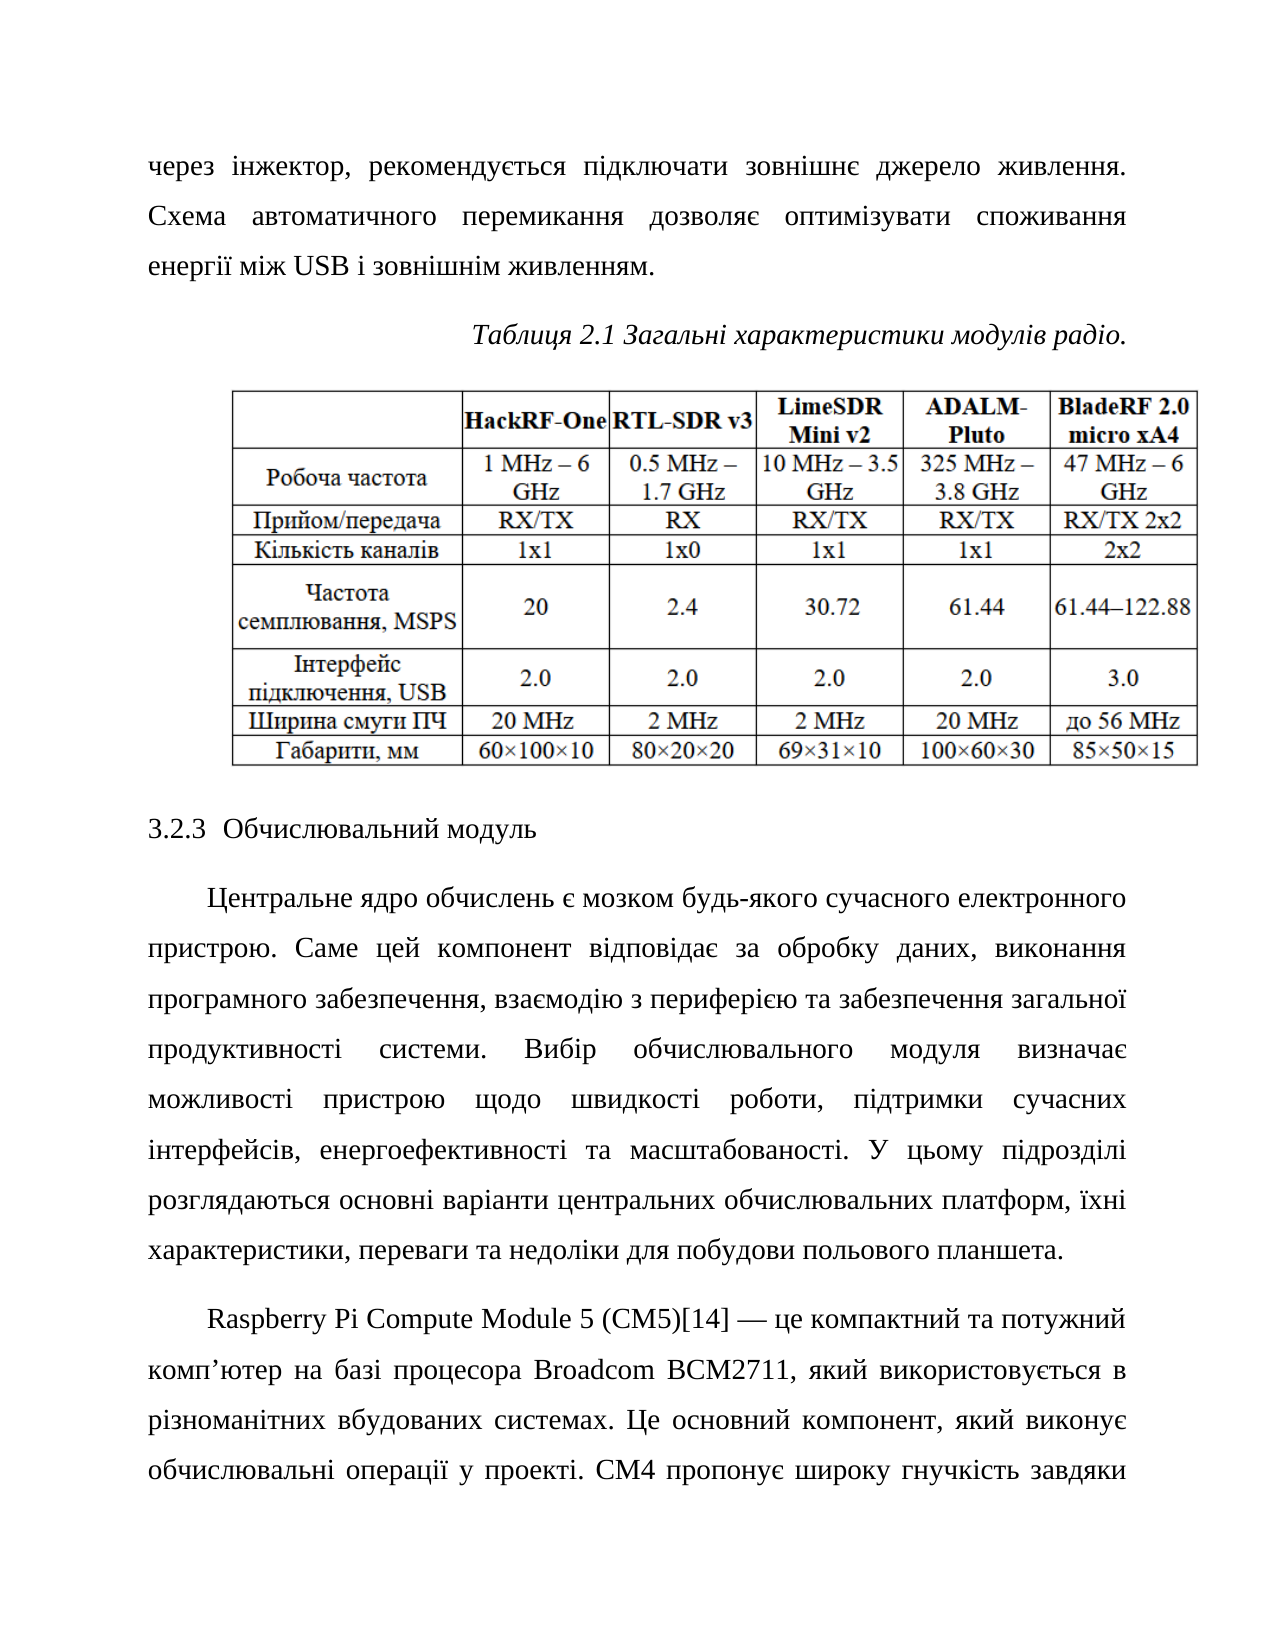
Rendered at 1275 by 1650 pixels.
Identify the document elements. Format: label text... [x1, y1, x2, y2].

text Таблиця 2.1 Загальні характеристики модулів радіо. [148, 317, 1127, 351]
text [148, 1301, 1127, 1486]
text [148, 148, 1127, 282]
picture [225, 386, 1205, 774]
text Центральне ядро обчислень є мозком будь-якого сучасного електронного пристрою. Саме цей компонент відповідає за обробку даних, виконання програмного забезпечення, взаємодію з периферією та забезпечення загальної продуктивності системи. Вибір обчислювального модуля визначає можливості пристрою щодо швидкості роботи, підтримки сучасних інтерфейсів, енергоефективності та масштабованості. У цьому підрозділі розглядаються основні варіанти центральних обчислювальних платформ, їхні характеристики, переваги та недоліки для побудови польового планшета. [148, 880, 1127, 1266]
subtitle Обчислювальний модуль [148, 811, 1127, 845]
